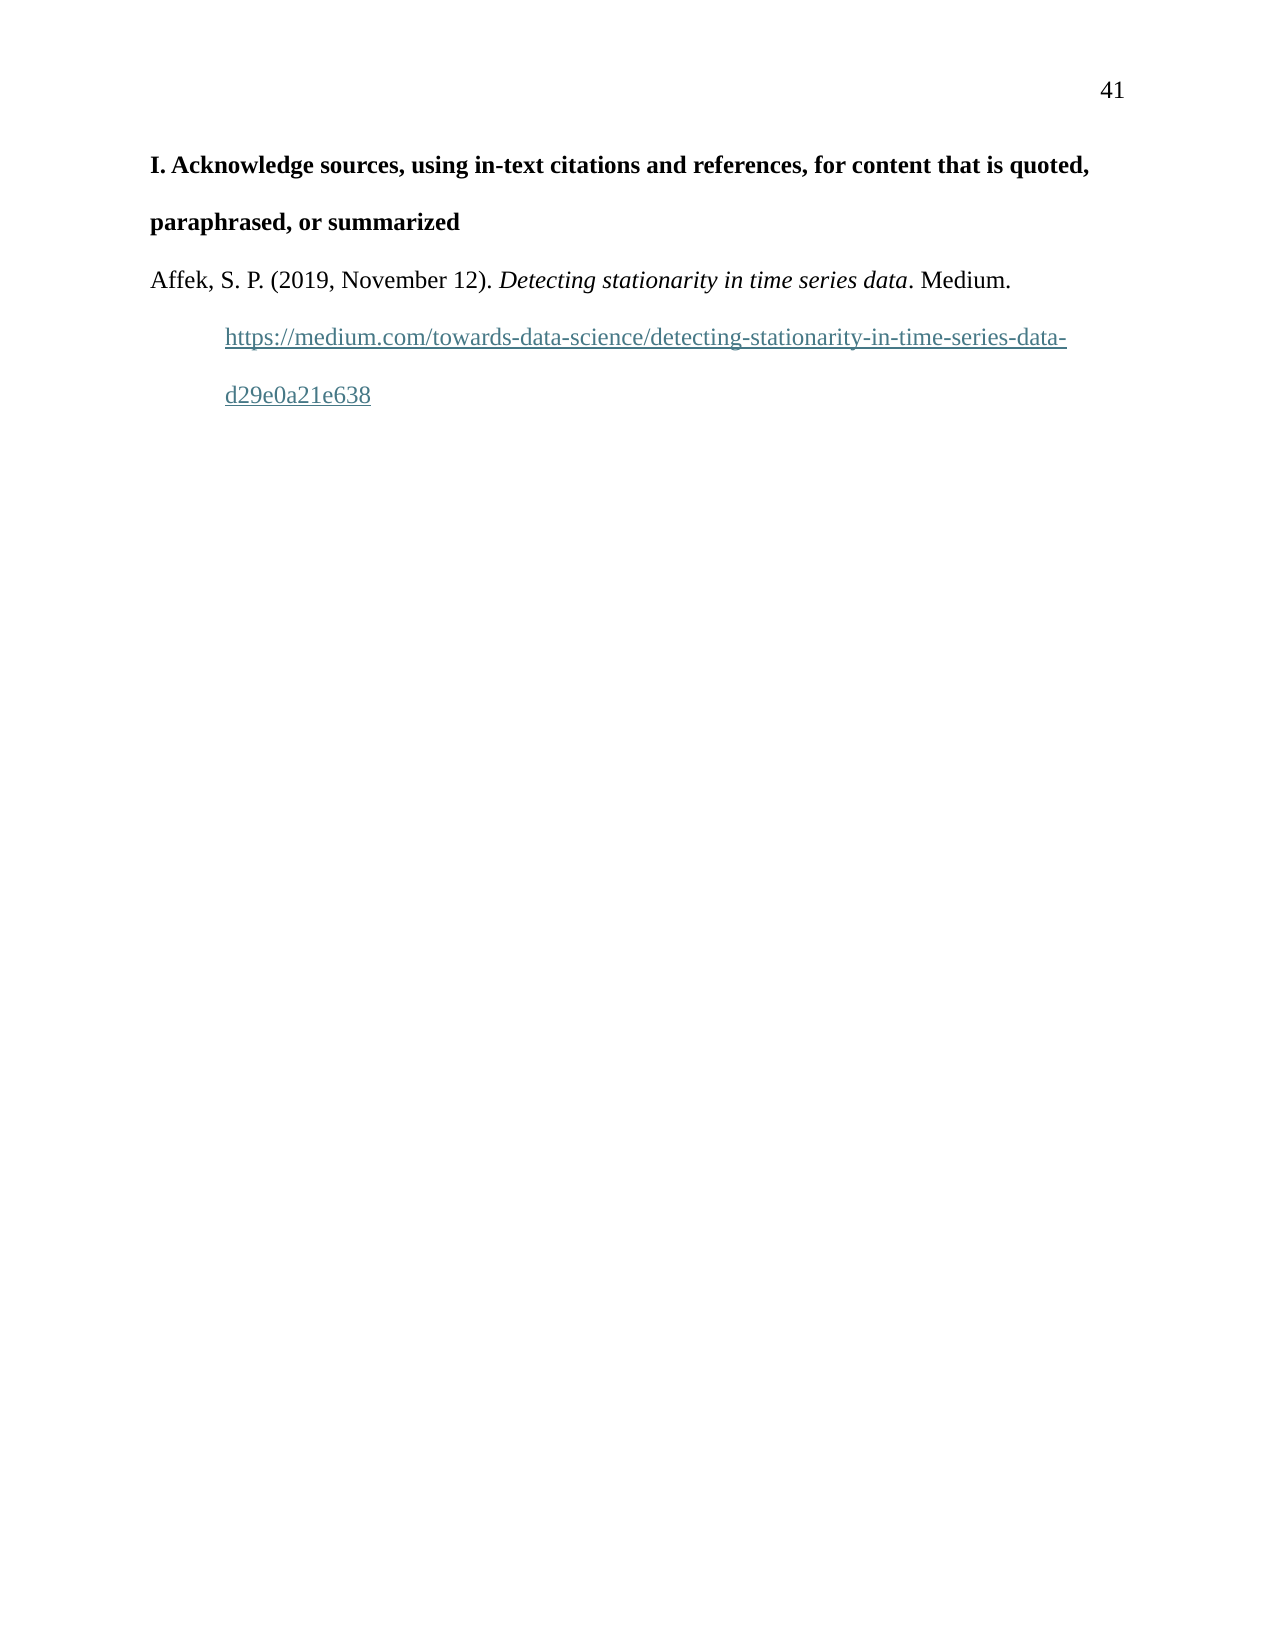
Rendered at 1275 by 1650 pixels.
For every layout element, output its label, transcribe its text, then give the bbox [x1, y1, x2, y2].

text Affek, S. P. (2019, November 12). Detecting stationarity in time series data. Medium. https://medium.com/towards-data-science/detecting-stationarity-in-time-series-data-d29e0a21e638 [150, 265, 1125, 409]
text I. Acknowledge sources, using in-text citations and references, for content that is quoted, paraphrased, or summarized [150, 150, 1125, 236]
